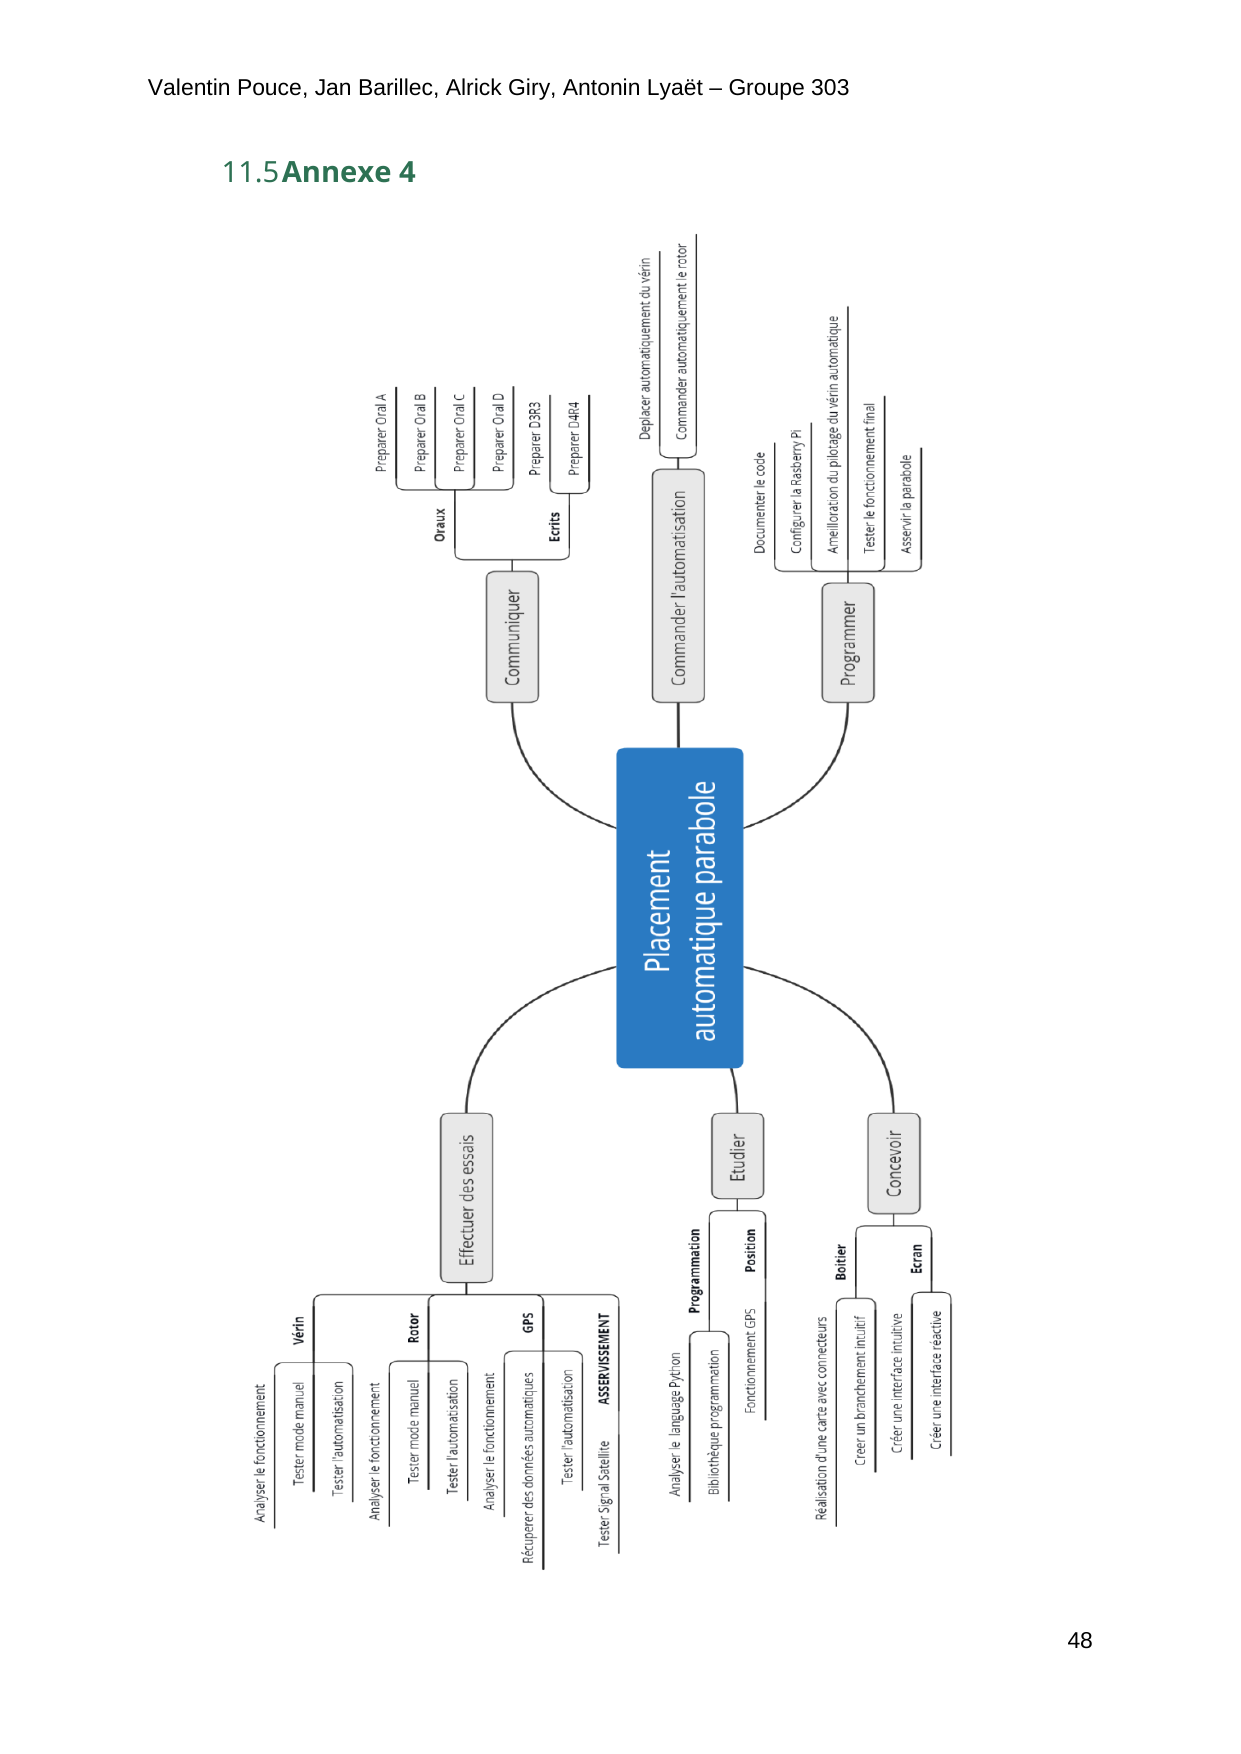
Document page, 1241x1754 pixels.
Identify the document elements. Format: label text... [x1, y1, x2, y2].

subtitle Annexe 4 [221, 152, 1093, 191]
picture [194, 203, 1004, 1606]
